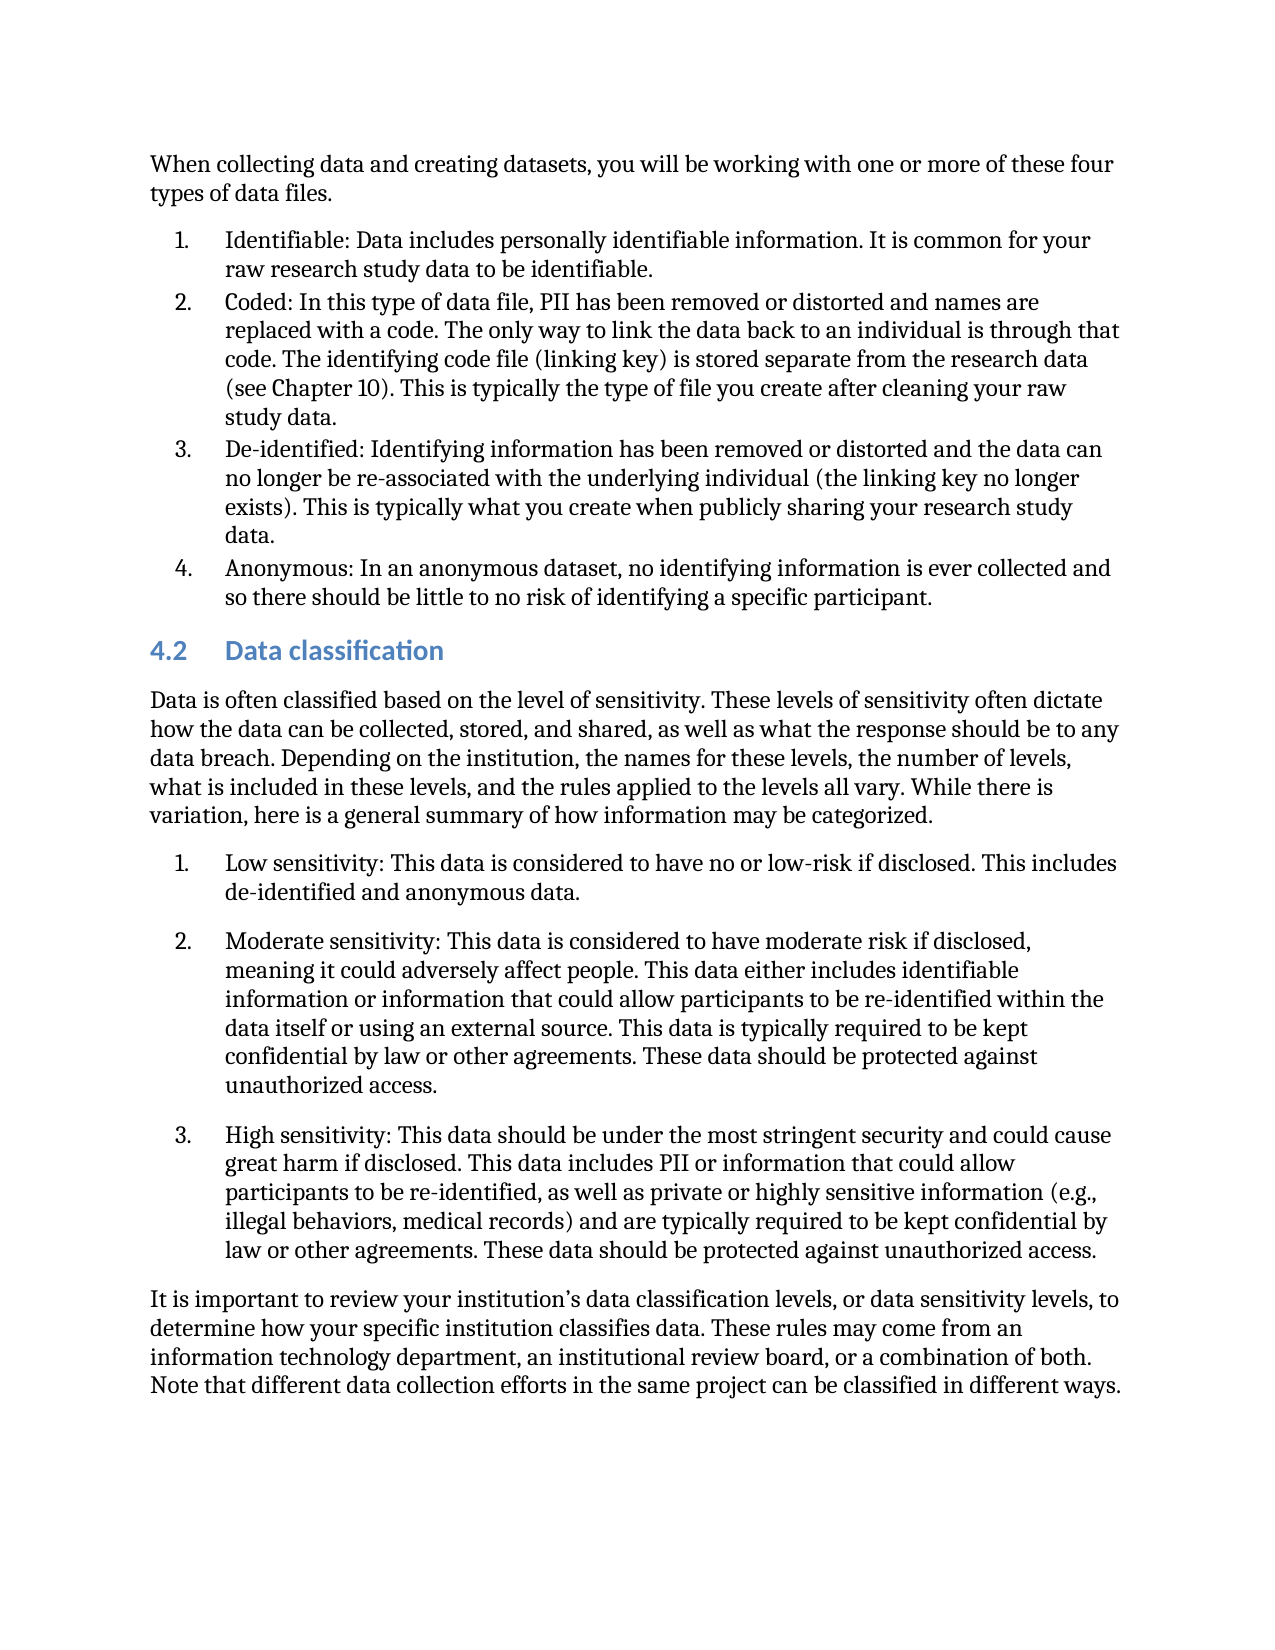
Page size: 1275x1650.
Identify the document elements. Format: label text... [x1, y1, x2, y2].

subtitle 4.2 Data classification [150, 632, 1125, 668]
text It is important to review your institution’s data classification levels, or data sensitivity levels, to determine how your specific institution classifies data. These rules may come from an information technology department, an institutional review board, or a combination of both. Note that different data collection efforts in the same project can be classified in different ways. [150, 1285, 1125, 1400]
list Moderate sensitivity: This data is considered to have moderate risk if disclosed, meaning it could adversely affect people. This data either includes identifiable information or information that could allow participants to be re-identified within the data itself or using an external source. This data is typically required to be kept confidential by law or other agreements. These data should be protected against unauthorized access. [175, 927, 1125, 1100]
text When collecting data and creating datasets, you will be working with one or more of these four types of data files. [150, 150, 1125, 207]
list High sensitivity: This data should be under the most stringent security and could cause great harm if disclosed. This data includes PII or information that could allow participants to be re-identified, as well as private or highly sensitive information (e.g., illegal behaviors, medical records) and are typically required to be kept confidential by law or other agreements. These data should be protected against unauthorized access. [175, 1121, 1125, 1264]
list Identifiable: Data includes personally identifiable information. It is common for your raw research study data to be identifiable. [175, 226, 1125, 284]
text Data is often classified based on the level of sensitivity. These levels of sensitivity often dictate how the data can be collected, stored, and shared, as well as what the response should be to any data breach. Depending on the institution, the names for these levels, the number of levels, what is included in these levels, and the rules applied to the levels all vary. While there is variation, here is a general summary of how information may be categorized. [150, 686, 1125, 830]
list Anonymous: In an anonymous dataset, no identifying information is ever collected and so there should be little to no risk of identifying a specific participant. [175, 554, 1125, 611]
list Low sensitivity: This data is considered to have no or low-risk if disclosed. This includes de-identified and anonymous data. [175, 849, 1125, 906]
list Coded: In this type of data file, PII has been removed or distorted and names are replaced with a code. The only way to link the data back to an individual is through that code. The identifying code file (linking key) is stored separate from the research data (see Chapter 10). This is typically the type of file you create after cleaning your raw study data. [175, 287, 1125, 431]
list De-identified: Identifying information has been removed or distorted and the data can no longer be re-associated with the underlying individual (the linking key no longer exists). This is typically what you create when publicly sharing your research study data. [175, 435, 1125, 550]
